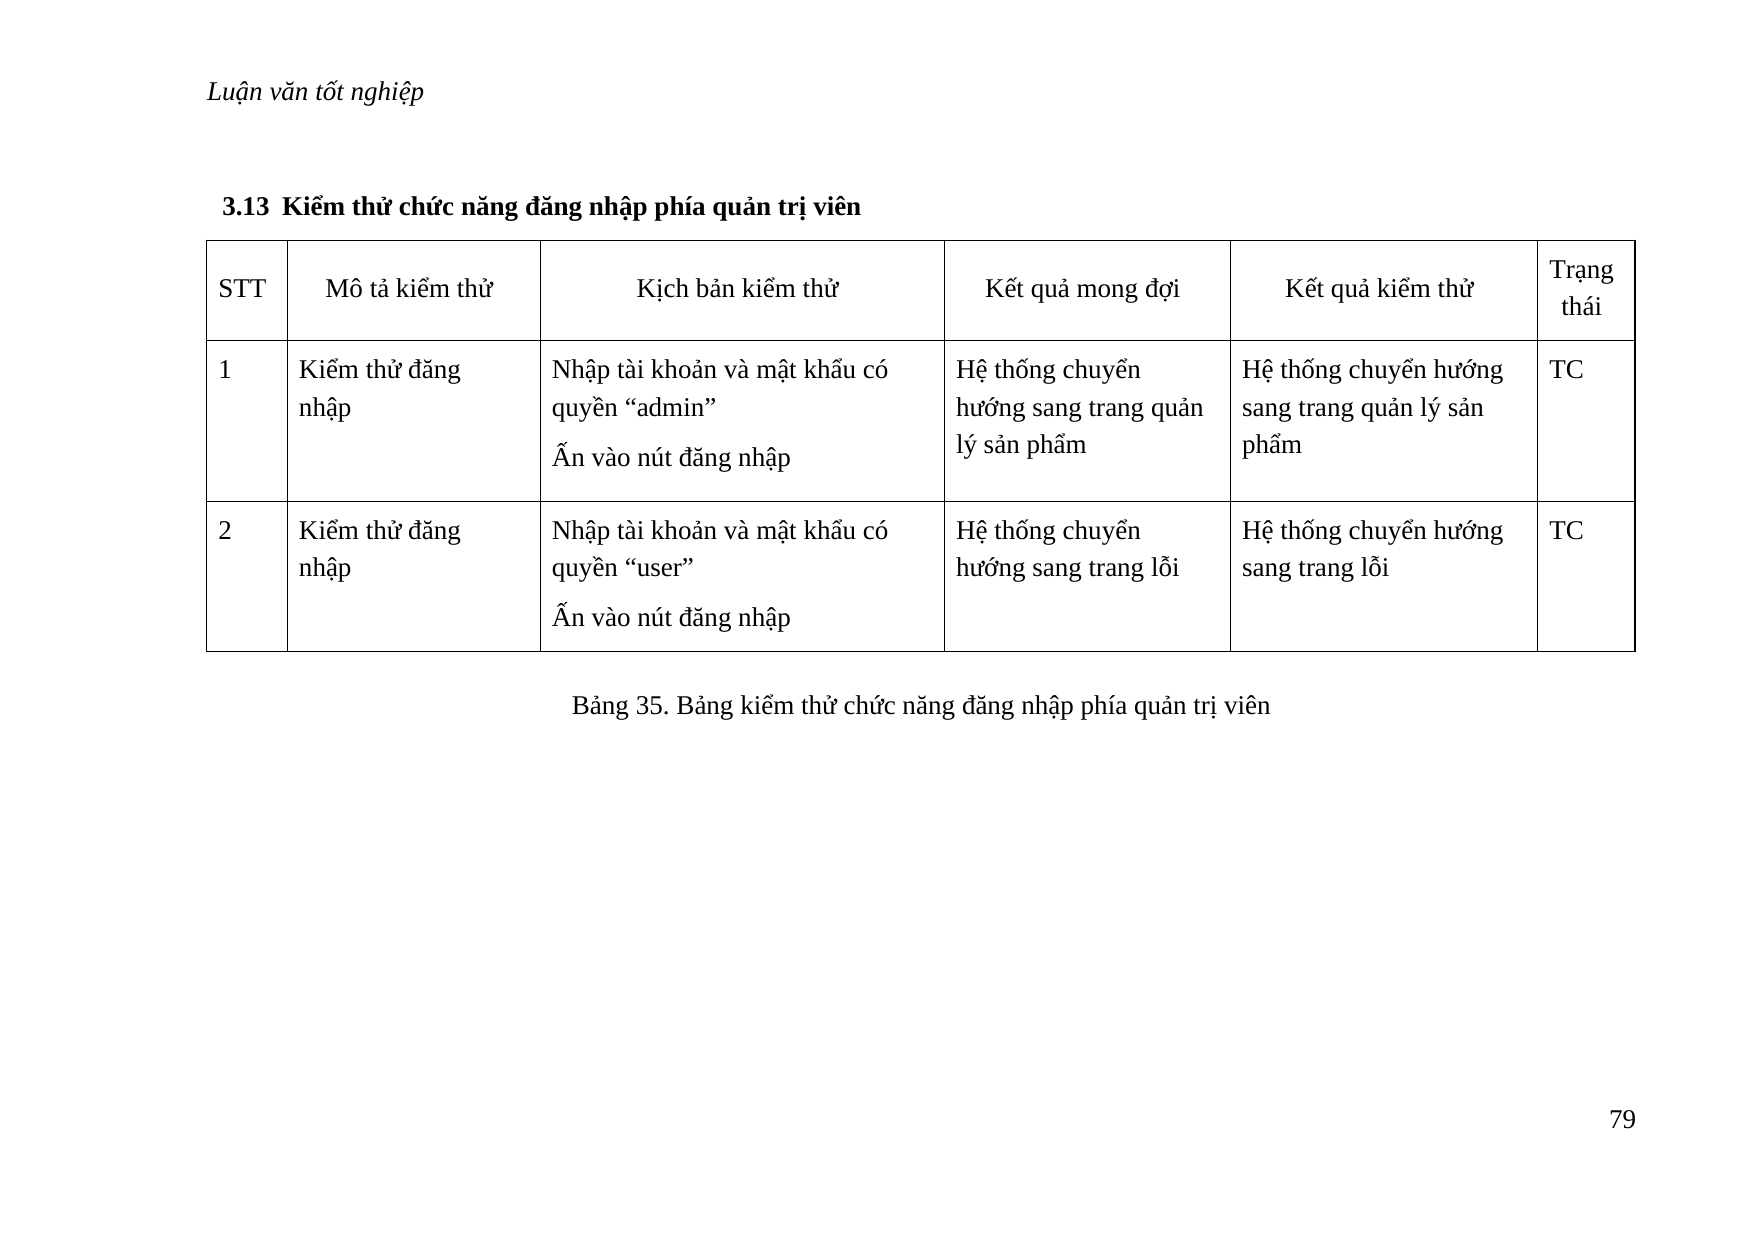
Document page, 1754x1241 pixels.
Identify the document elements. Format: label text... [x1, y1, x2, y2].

table_cell 2 [207, 502, 287, 651]
table_header STT [207, 241, 287, 340]
table_header Trạng thái [1538, 241, 1634, 340]
table_cell Hệ thống chuyển hướng sang trang quản lý sản phẩm [945, 341, 1230, 501]
table_cell Hệ thống chuyển hướng sang trang lỗi [1231, 502, 1537, 651]
text Kiểm thử chức năng đăng nhập phía quản trị viên [222, 190, 1626, 221]
table_cell Nhập tài khoản và mật khẩu có quyền “user” Ấn vào nút đăng nhập [541, 502, 944, 651]
table_cell Nhập tài khoản và mật khẩu có quyền “admin” Ấn vào nút đăng nhập [541, 341, 944, 501]
table_header Kết quả kiểm thử [1231, 241, 1537, 340]
table_cell TC [1538, 341, 1634, 501]
table_cell Kiểm thử đăng nhập [288, 502, 540, 651]
table_cell TC [1538, 502, 1634, 651]
table_cell Hệ thống chuyển hướng sang trang lỗi [945, 502, 1230, 651]
table_cell Hệ thống chuyển hướng sang trang quản lý sản phẩm [1231, 341, 1537, 501]
text Bảng kiểm thử chức năng đăng nhập phía quản trị viên [207, 689, 1636, 721]
table_cell Kiểm thử đăng nhập [288, 341, 540, 501]
table_header Mô tả kiểm thử [288, 241, 540, 340]
table_header Kết quả mong đợi [945, 241, 1230, 340]
table_cell 1 [207, 341, 287, 501]
table_header Kịch bản kiểm thử [541, 241, 944, 340]
